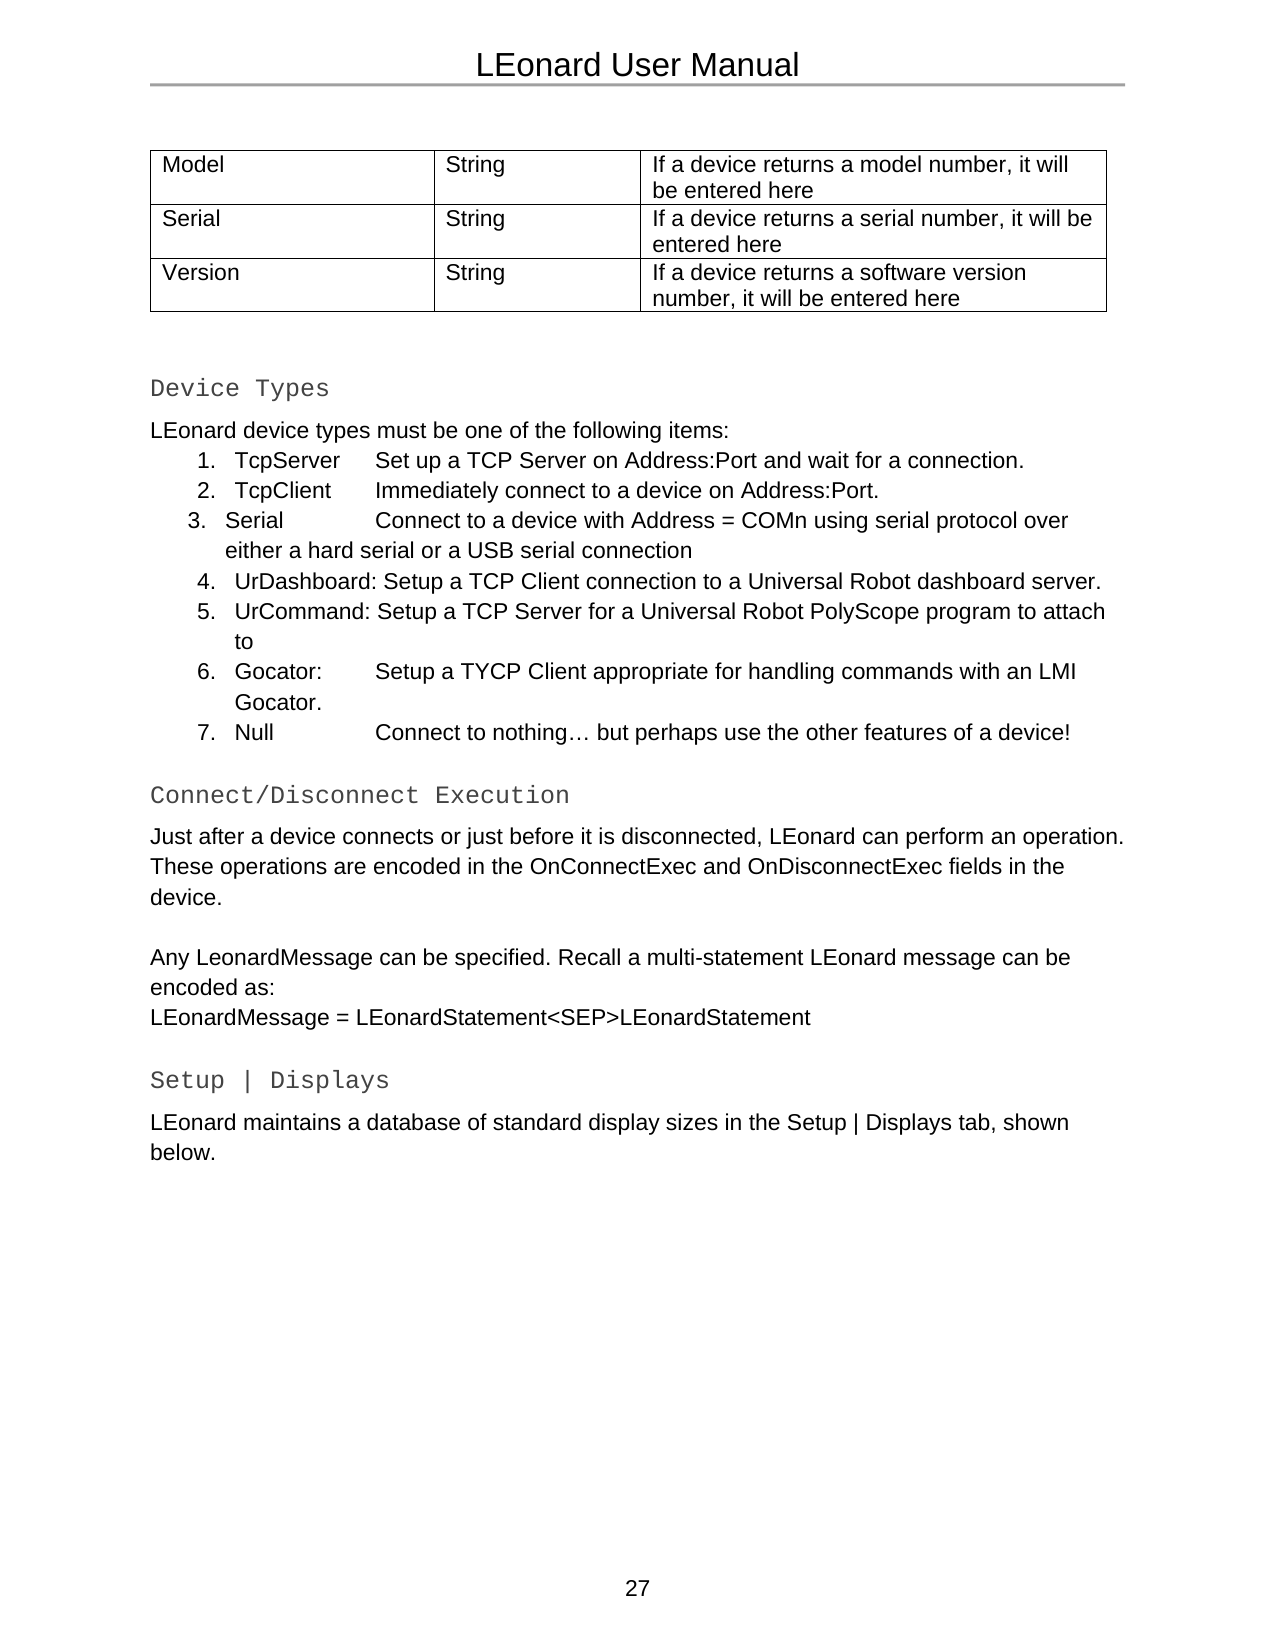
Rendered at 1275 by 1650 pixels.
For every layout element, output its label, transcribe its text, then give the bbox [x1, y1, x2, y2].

list Null Connect to nothing… but perhaps use the other features of a device! [197, 719, 1125, 745]
list TcpServer Set up a TCP Server on Address:Port and wait for a connection. [197, 447, 1125, 473]
subtitle Connect/Disconnect Execution [150, 782, 1125, 811]
list UrDashboard: Setup a TCP Client connection to a Universal Robot dashboard server. [197, 568, 1125, 594]
list Serial Connect to a device with Address = COMn using serial protocol over either a hard serial or a USB serial connection [187, 507, 1125, 564]
text LEonard device types must be one of the following items: [150, 417, 1125, 443]
text These operations are encoded in the OnConnectExec and OnDisconnectExec fields in the device. [150, 853, 1125, 910]
subtitle Device Types [150, 376, 1125, 404]
subtitle Setup | Displays [150, 1068, 1125, 1096]
table_cell String [435, 205, 640, 257]
table_cell String [435, 259, 640, 311]
text Any LeonardMessage can be specified. Recall a multi-statement LEonard message can be encoded as: [150, 944, 1125, 1001]
text Just after a device connects or just before it is disconnected, LEonard can perform an operation. [150, 823, 1125, 849]
text LEonardMessage = LEonardStatement<SEP>LEonardStatement [150, 1004, 1125, 1031]
text LEonard maintains a database of standard display sizes in the Setup | Displays tab, shown below. [150, 1109, 1125, 1165]
table_cell If a device returns a software version number, it will be entered here [641, 259, 1106, 311]
list TcpClient Immediately connect to a device on Address:Port. [197, 477, 1125, 503]
table_cell If a device returns a model number, it will be entered here [641, 151, 1106, 204]
list UrCommand: Setup a TCP Server for a Universal Robot PolyScope program to attach to [197, 598, 1125, 654]
table_cell String [435, 151, 640, 204]
table_cell Serial [151, 205, 434, 257]
list Gocator: Setup a TYCP Client appropriate for handling commands with an LMI Gocator. [197, 658, 1125, 715]
table_cell If a device returns a serial number, it will be entered here [641, 205, 1106, 257]
table_cell Version [151, 259, 434, 311]
table_cell Model [151, 151, 434, 204]
